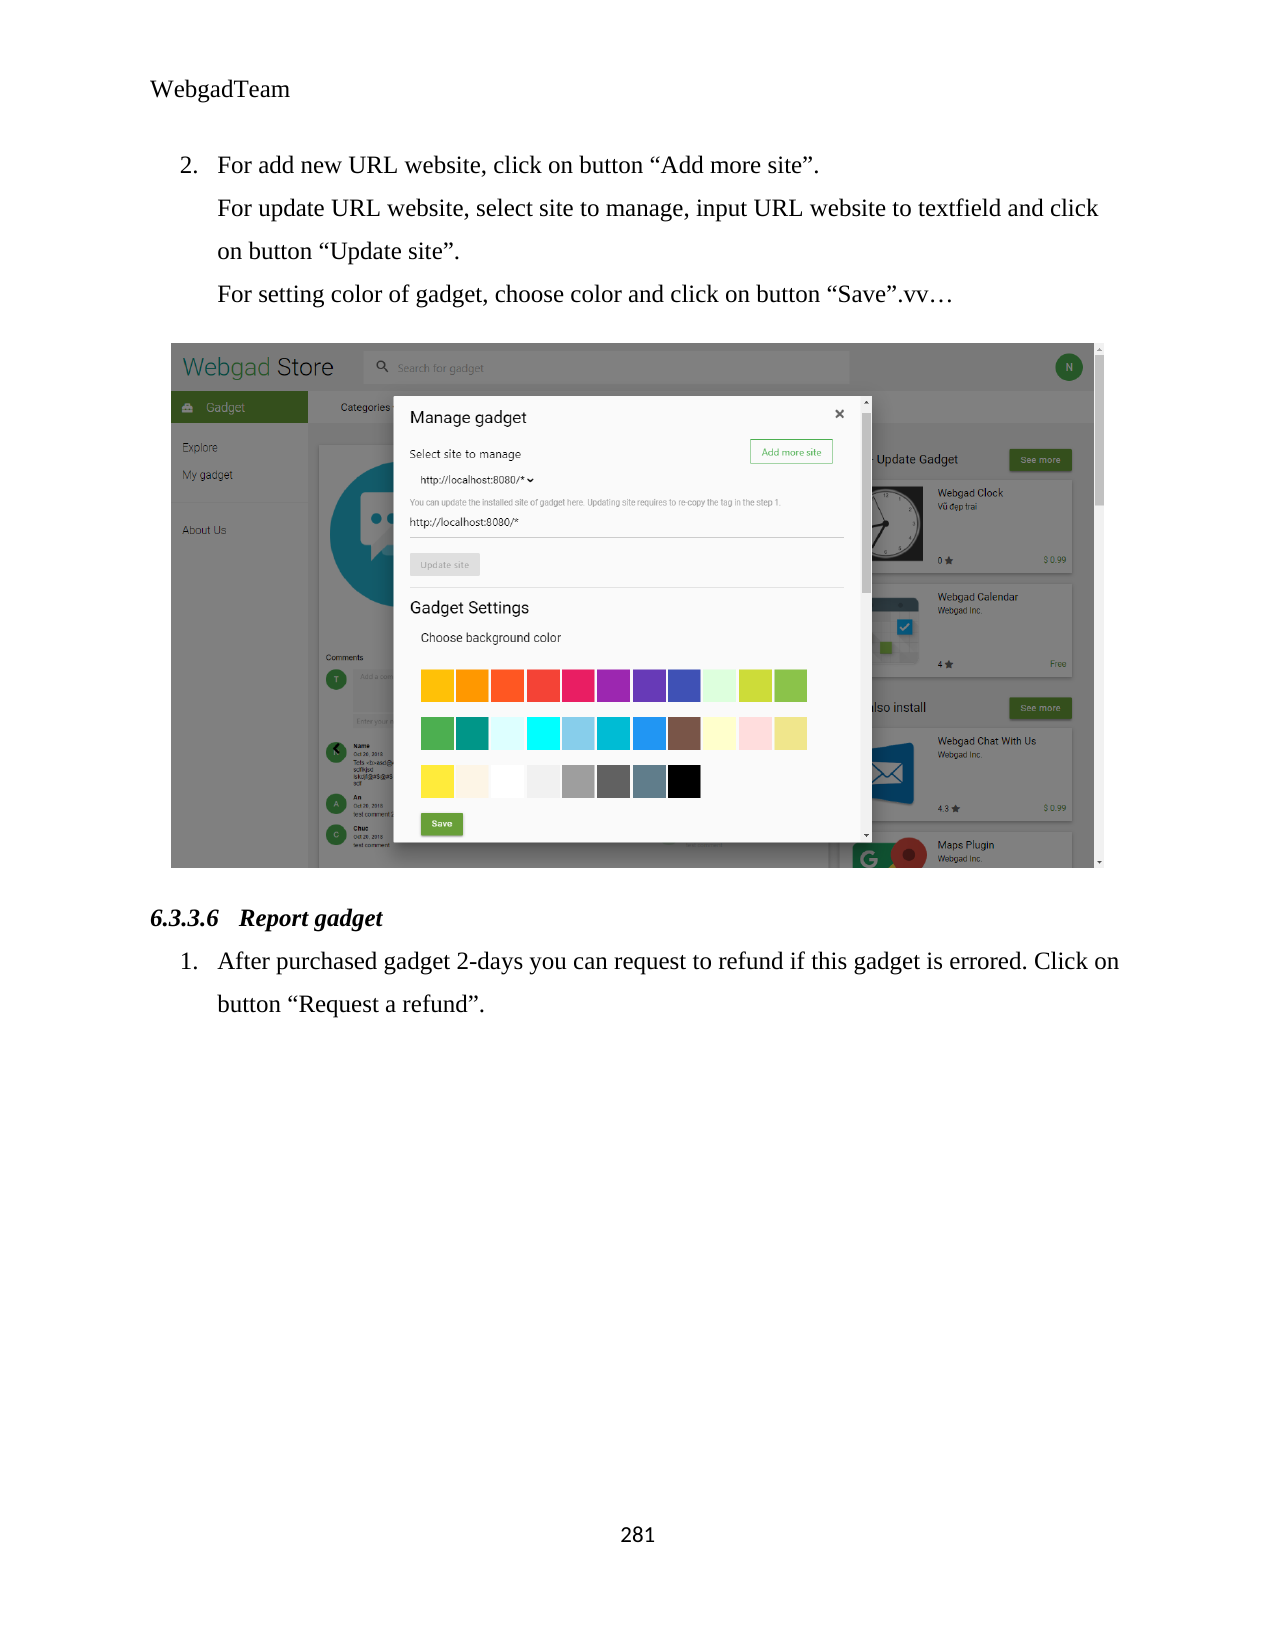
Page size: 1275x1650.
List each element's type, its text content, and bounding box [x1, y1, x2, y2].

picture [171, 343, 1104, 868]
subtitle Report gadget [150, 903, 1125, 931]
list For setting color of gadget, choose color and click on button “Save”.vv… [217, 279, 1125, 308]
list After purchased gadget 2-days you can request to refund if this gadget is errored. Click on button “Request a refund”. [179, 946, 1125, 1018]
list For update URL website, select site to manage, input URL website to textfield and click on button “Update site”. [217, 193, 1125, 265]
list For add new URL website, click on button “Add more site”. [179, 150, 1125, 179]
